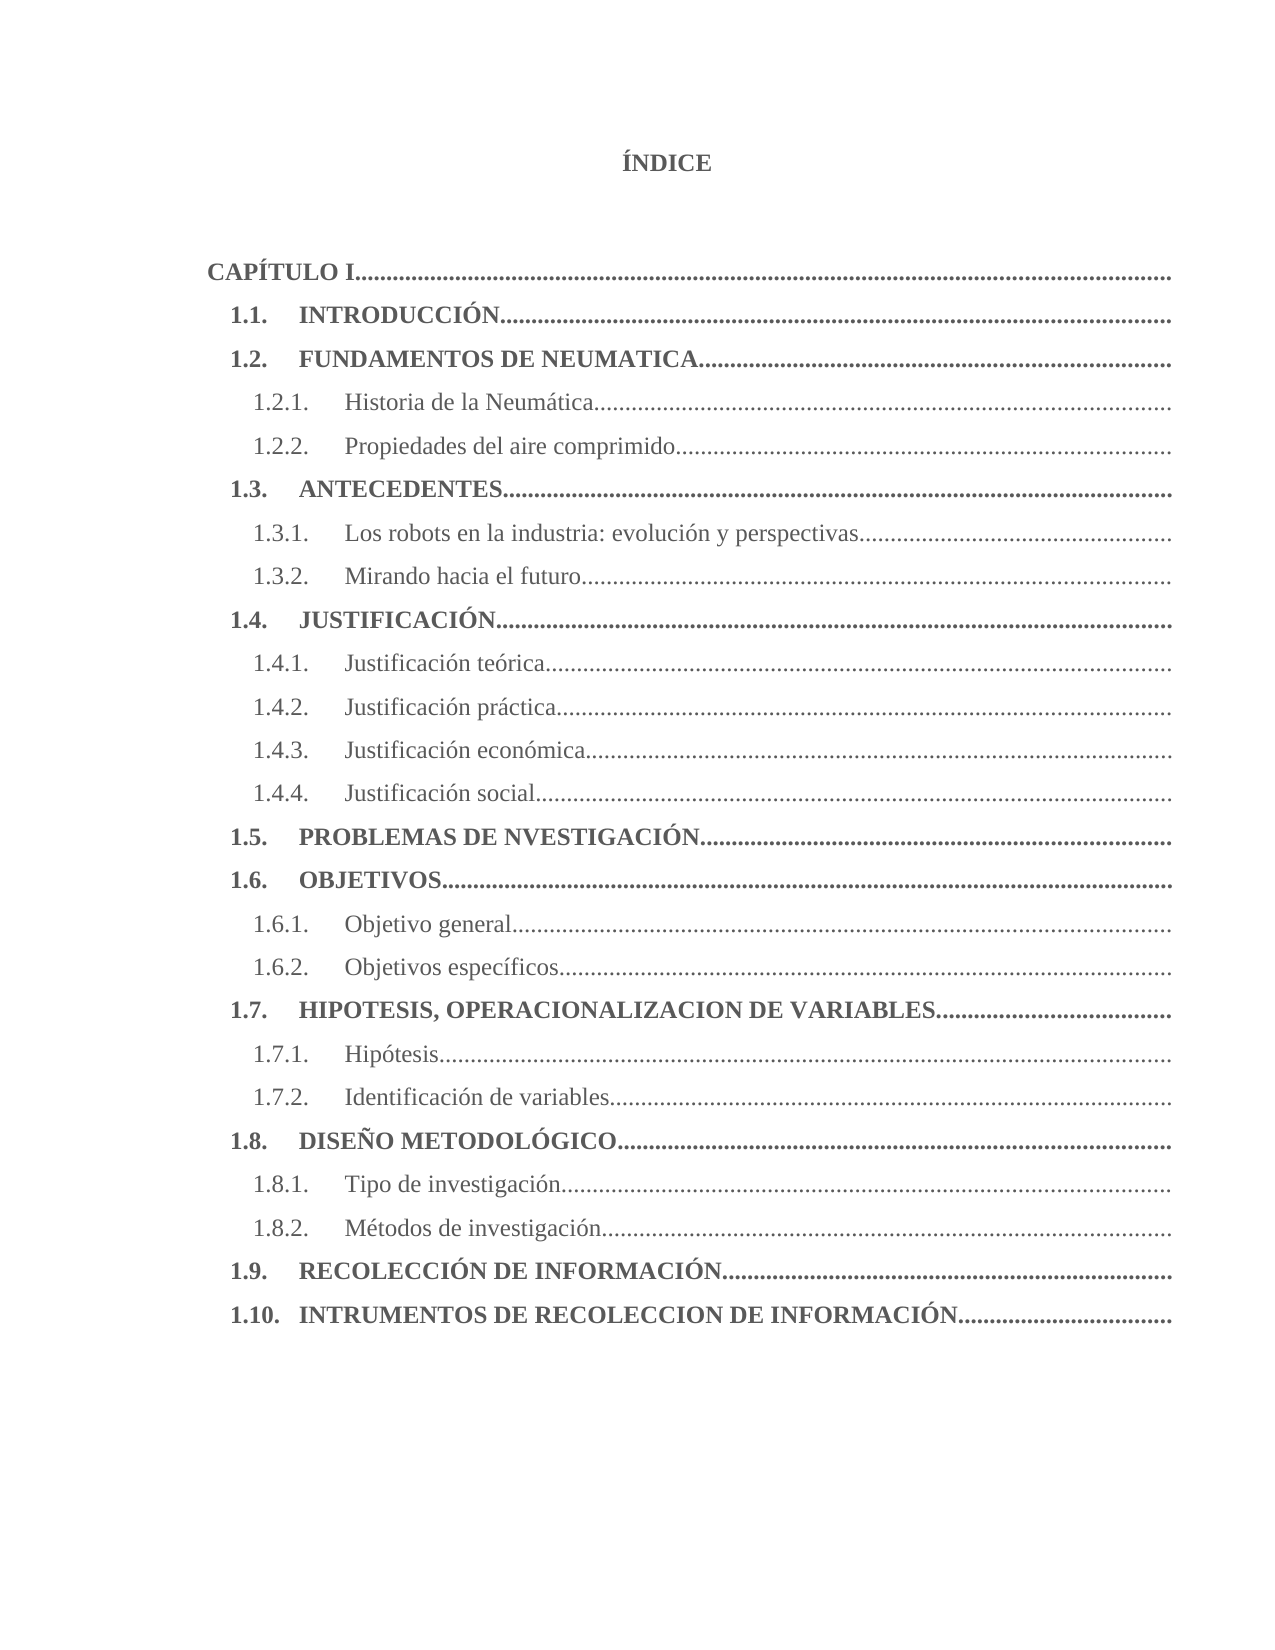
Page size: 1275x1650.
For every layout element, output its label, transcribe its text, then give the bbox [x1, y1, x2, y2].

text ÍNDICE [207, 148, 1127, 176]
